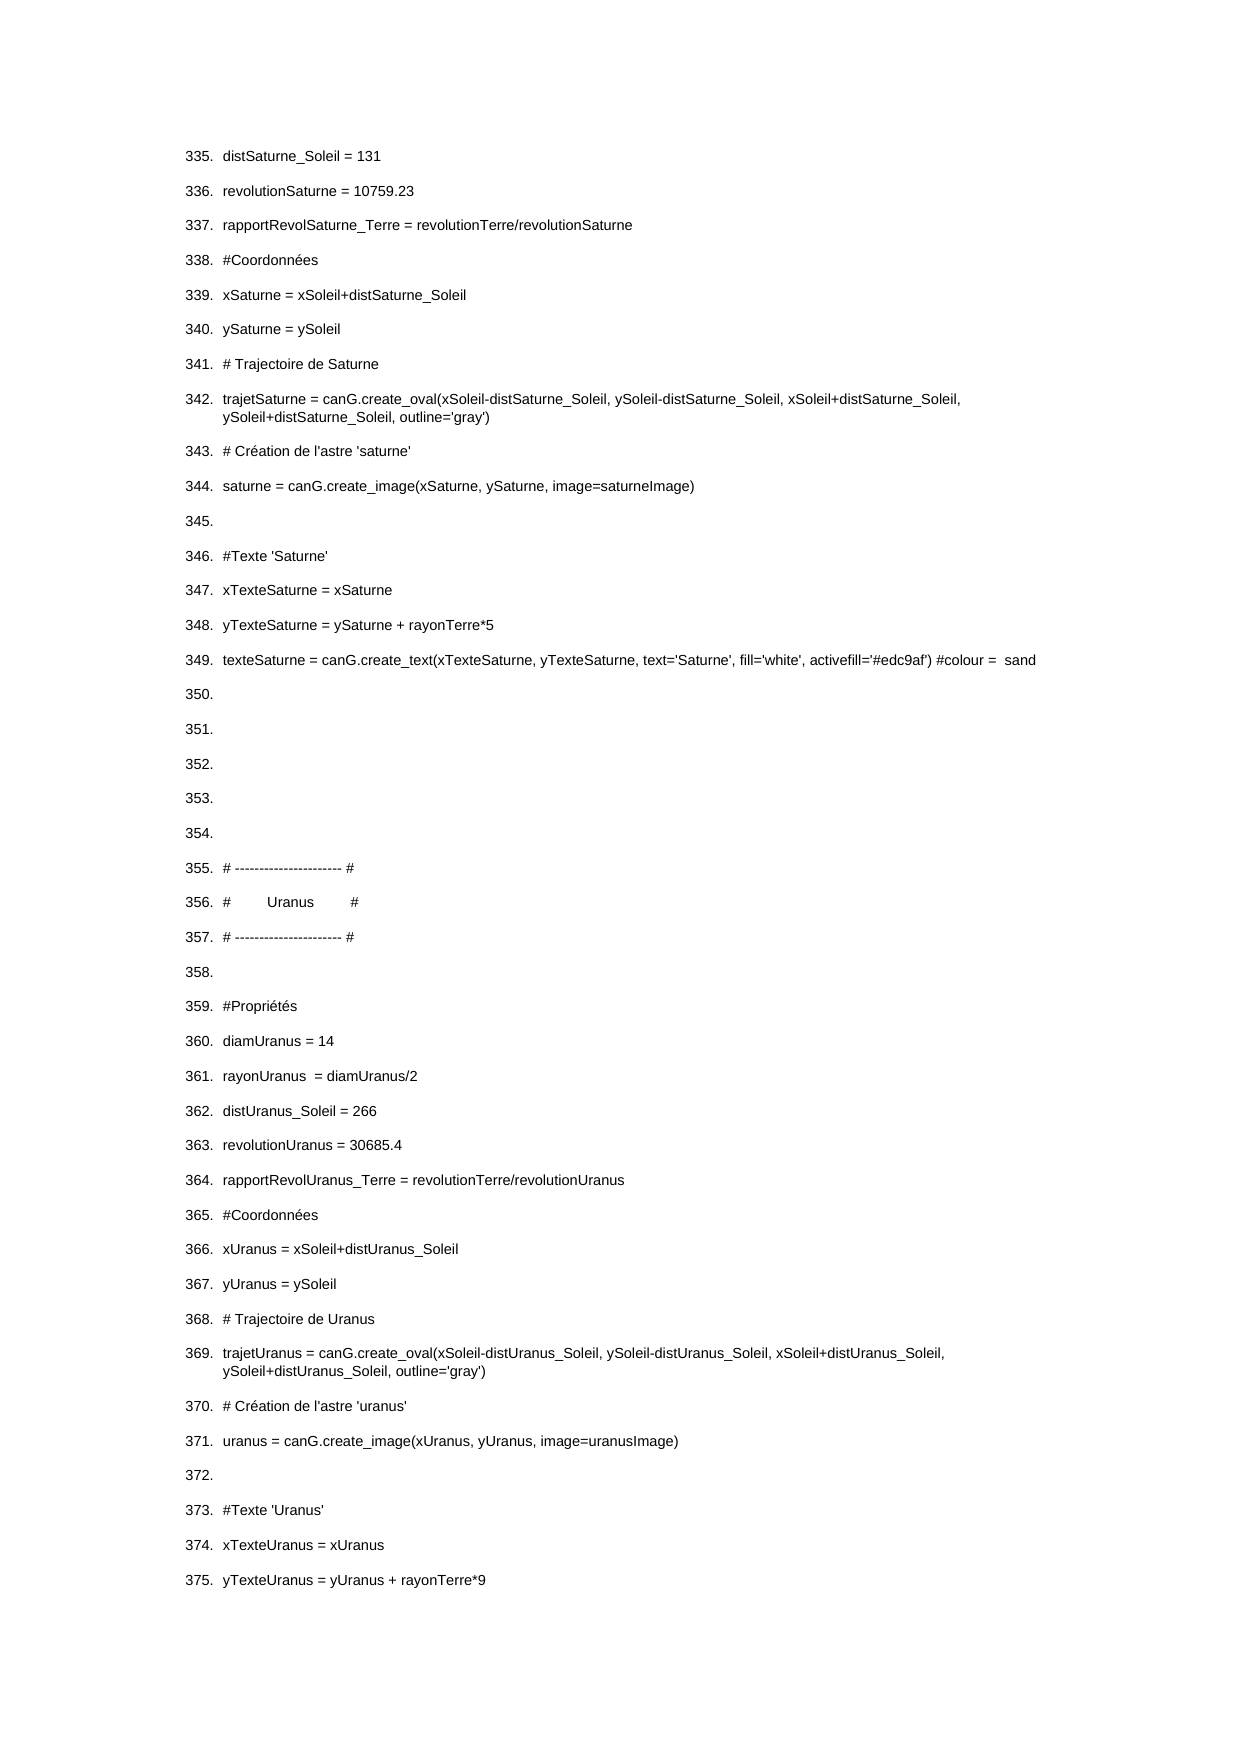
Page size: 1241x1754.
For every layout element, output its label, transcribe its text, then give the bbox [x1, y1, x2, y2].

list texteSaturne = canG.create_text(xTexteSaturne, yTexteSaturne, text='Saturne', fill='white', activefill='#edc9af') #colour = sand [185, 651, 1093, 668]
list revolutionUranus = 30685.4 [185, 1137, 1093, 1154]
list rapportRevolUranus_Terre = revolutionTerre/revolutionUranus [185, 1172, 1093, 1188]
list #Texte 'Saturne' [185, 547, 1093, 564]
list # Création de l'astre 'uranus' [185, 1398, 1093, 1414]
list #Coordonnées [185, 1206, 1093, 1223]
list diamUranus = 14 [185, 1033, 1093, 1049]
list trajetUranus = canG.create_oval(xSoleil-distUranus_Soleil, ySoleil-distUranus_Soleil, xSoleil+distUranus_Soleil, ySoleil+distUranus_Soleil, outline='gray') [185, 1345, 1093, 1380]
list yTexteUranus = yUranus + rayonTerre*9 [185, 1571, 1093, 1588]
list yTexteSaturne = ySaturne + rayonTerre*5 [185, 617, 1093, 633]
list saturne = canG.create_image(xSaturne, ySaturne, image=saturneImage) [185, 478, 1093, 494]
list xTexteSaturne = xSaturne [185, 582, 1093, 599]
list rayonUranus = diamUranus/2 [185, 1067, 1093, 1084]
list xTexteUranus = xUranus [185, 1536, 1093, 1553]
list xSaturne = xSoleil+distSaturne_Soleil [185, 286, 1093, 303]
list # Création de l'astre 'saturne' [185, 443, 1093, 460]
list #Coordonnées [185, 252, 1093, 268]
list distSaturne_Soleil = 131 [185, 148, 1093, 164]
list ySaturne = ySoleil [185, 321, 1093, 338]
list revolutionSaturne = 10759.23 [185, 182, 1093, 199]
list #Texte 'Uranus' [185, 1502, 1093, 1518]
list trajetSaturne = canG.create_oval(xSoleil-distSaturne_Soleil, ySoleil-distSaturne_Soleil, xSoleil+distSaturne_Soleil, ySoleil+distSaturne_Soleil, outline='gray') [185, 390, 1093, 425]
list # ---------------------- # [185, 929, 1093, 946]
list #Propriétés [185, 998, 1093, 1015]
list xUranus = xSoleil+distUranus_Soleil [185, 1241, 1093, 1258]
list # Uranus # [185, 894, 1093, 911]
list # ---------------------- # [185, 859, 1093, 876]
list # Trajectoire de Saturne [185, 356, 1093, 372]
list rapportRevolSaturne_Terre = revolutionTerre/revolutionSaturne [185, 217, 1093, 234]
list # Trajectoire de Uranus [185, 1310, 1093, 1327]
list uranus = canG.create_image(xUranus, yUranus, image=uranusImage) [185, 1432, 1093, 1449]
list distUranus_Soleil = 266 [185, 1102, 1093, 1119]
list yUranus = ySoleil [185, 1276, 1093, 1292]
